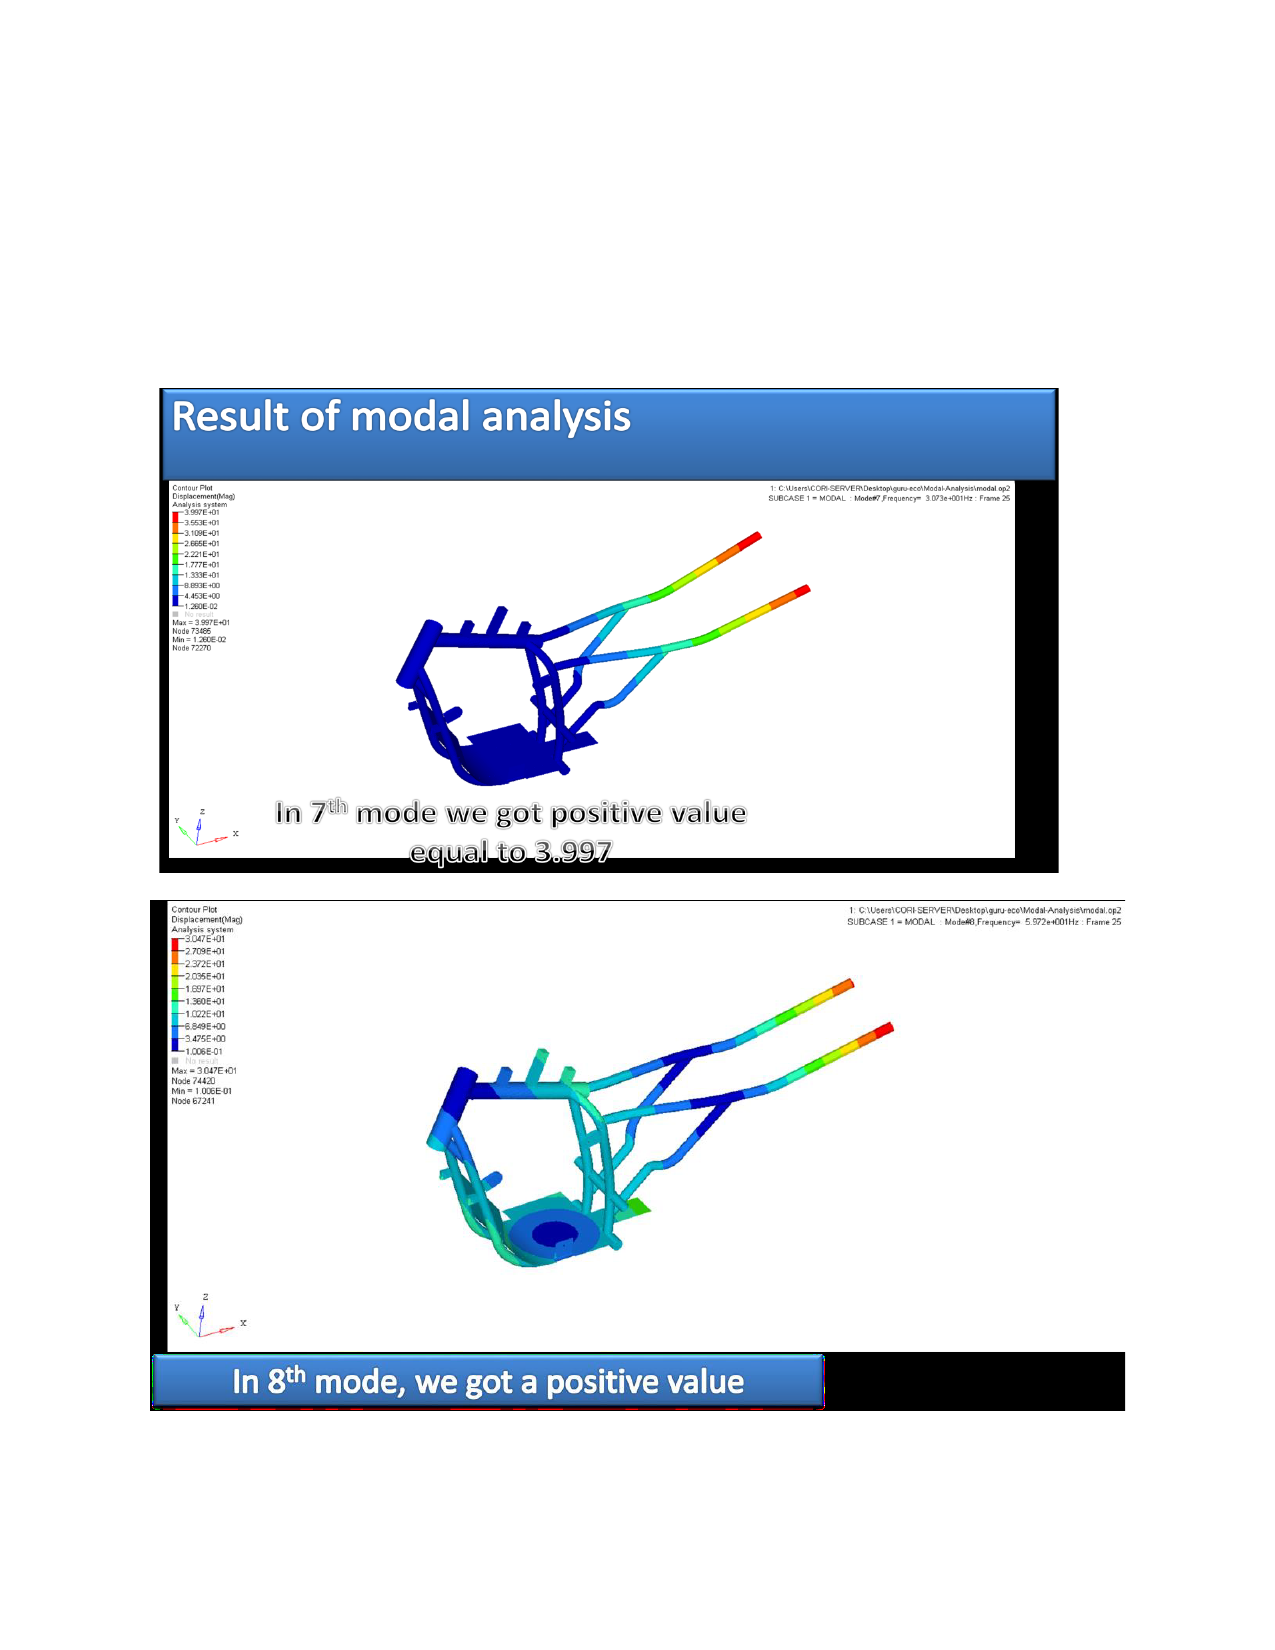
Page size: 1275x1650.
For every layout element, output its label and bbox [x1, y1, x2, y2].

picture [150, 900, 1125, 1411]
picture [159, 388, 1059, 873]
